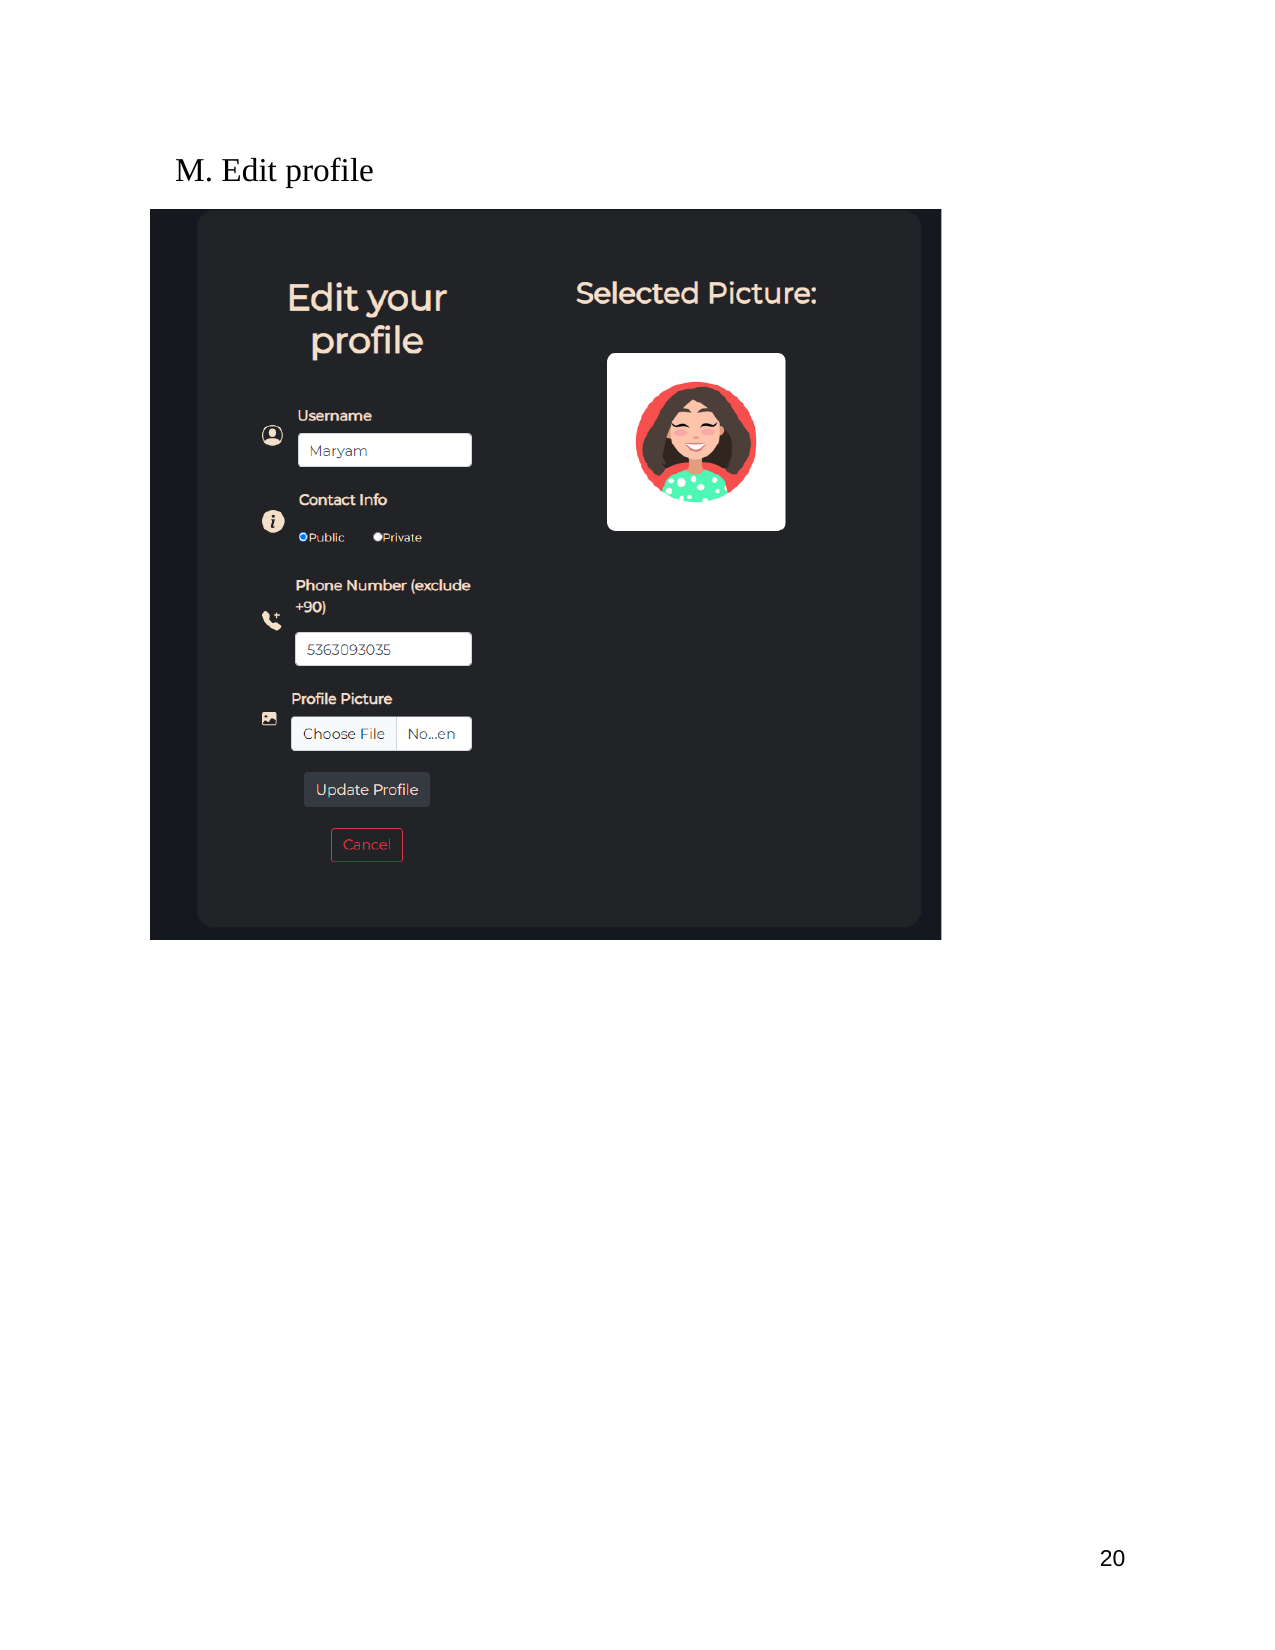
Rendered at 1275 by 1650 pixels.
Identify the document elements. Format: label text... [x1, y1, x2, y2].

picture [150, 209, 942, 940]
subtitle M. Edit profile [150, 150, 1125, 188]
